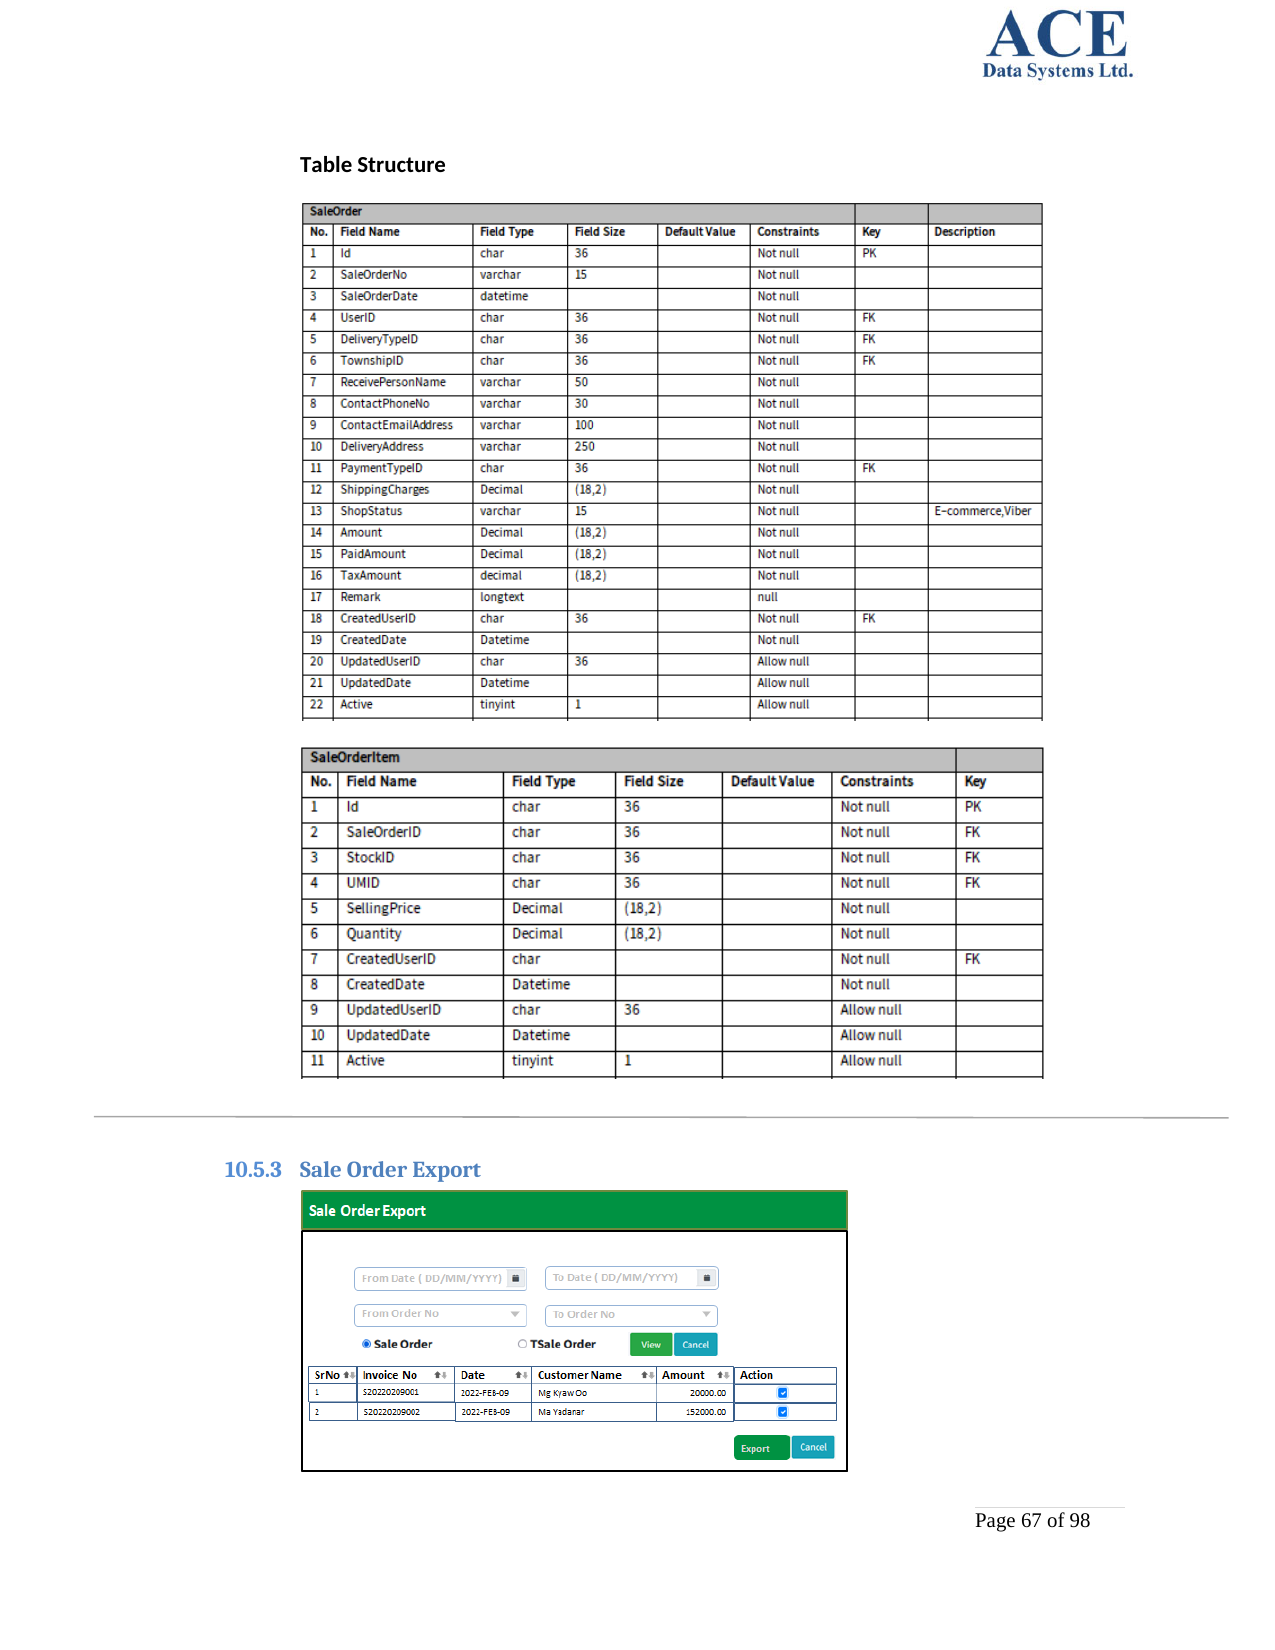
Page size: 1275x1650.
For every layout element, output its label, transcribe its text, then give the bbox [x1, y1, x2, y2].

picture [975, 0, 1141, 87]
picture [300, 1187, 851, 1474]
picture [300, 203, 1045, 721]
picture [300, 745, 1045, 1079]
subtitle Sale Order Export [225, 1157, 1125, 1183]
text Table Structure [300, 150, 1125, 178]
